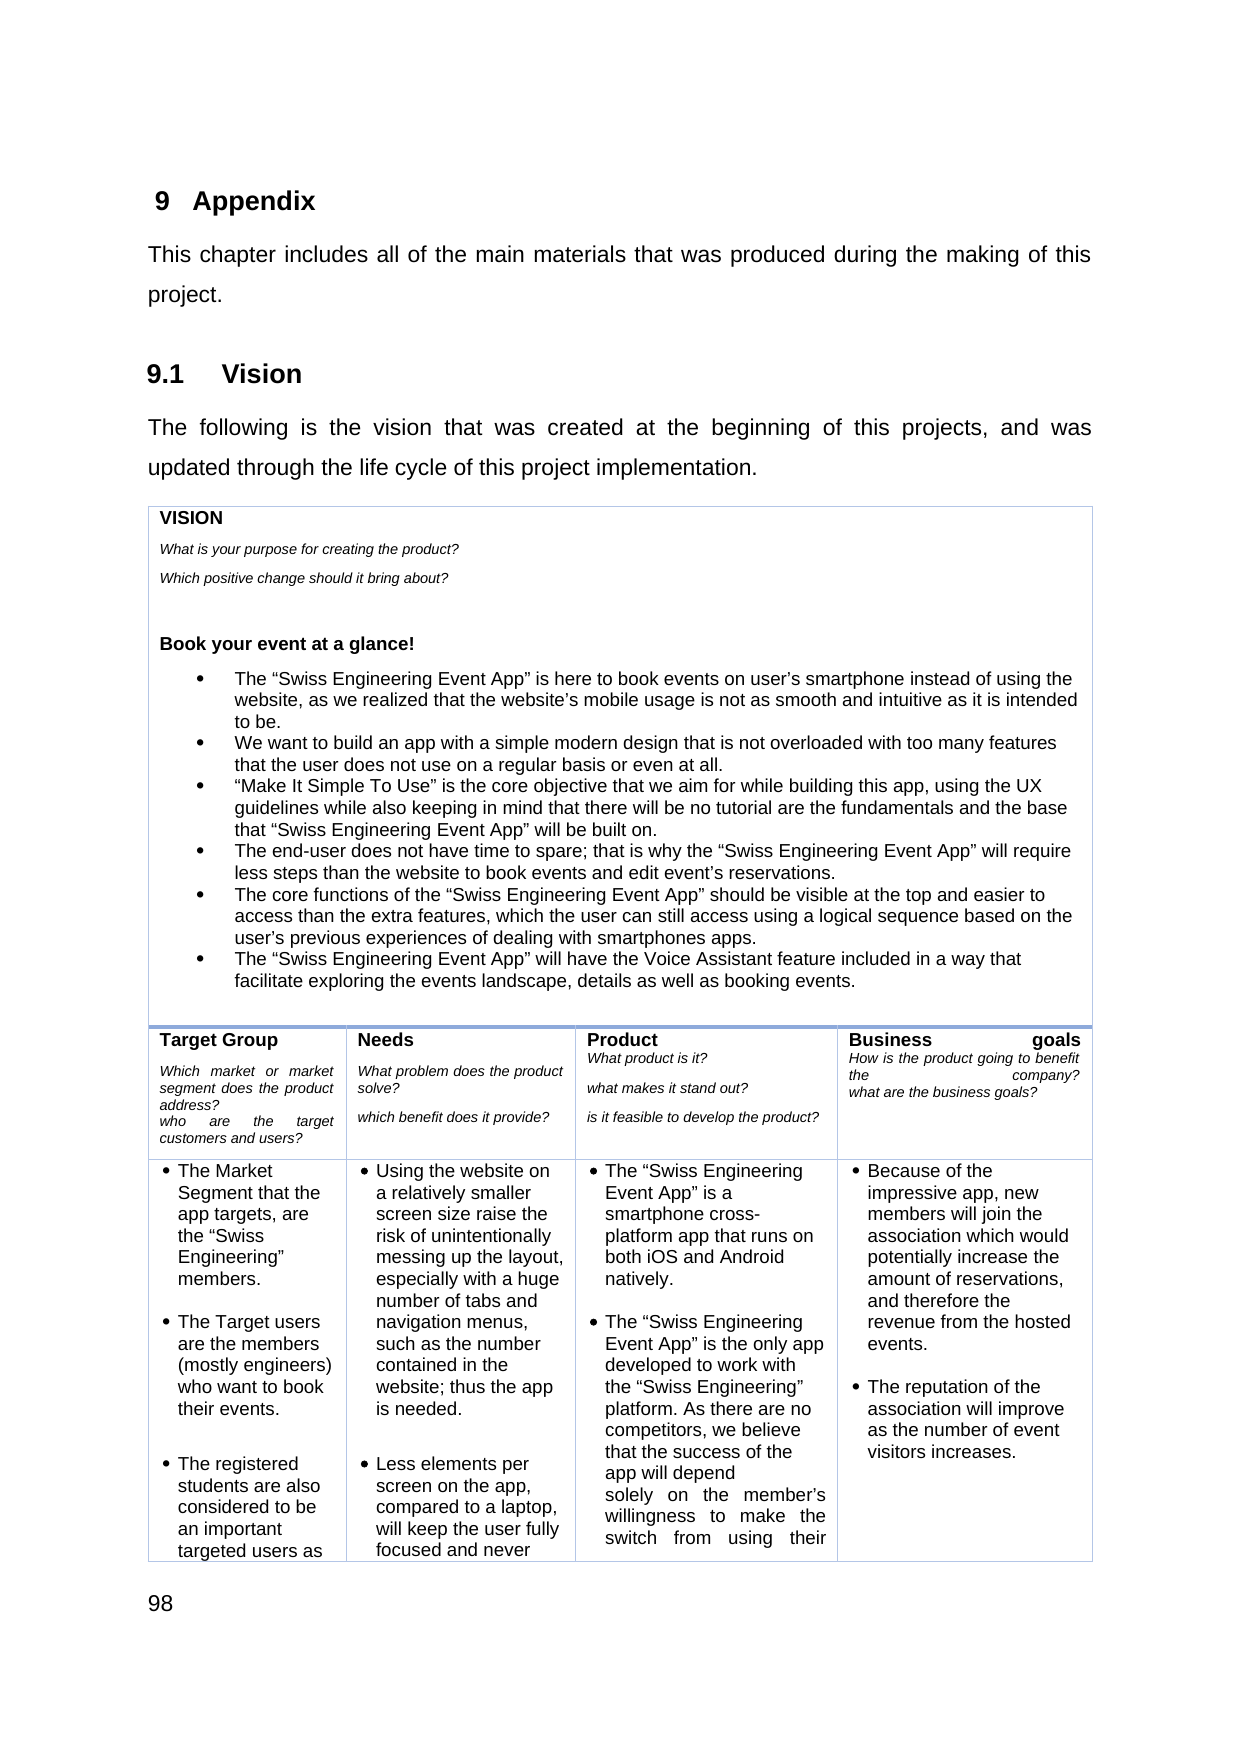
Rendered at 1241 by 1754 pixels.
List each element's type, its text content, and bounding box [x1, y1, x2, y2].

subtitle Appendix [154, 185, 1093, 216]
table_header VISION What is your purpose for creating the product? Which positive change should it bring about? Book your event at a glance! The “Swiss Engineering Event App” is here to book events on user’s smartphone instead of using the website, as we realized that the website’s mobile usage is not as smooth and intuitive as it is intended to be. We want to build an app with a simple modern design that is not overloaded with too many features that the user does not use on a regular basis or even at all. “Make It Simple To Use” is the core objective that we aim for while building this app, using the UX guidelines while also keeping in mind that there will be no tutorial are the fundamentals and the base that “Swiss Engineering Event App” will be built on. The end-user does not have time to spare; that is why the “Swiss Engineering Event App” will require less steps than the website to book events and edit event’s reservations. The core functions of the “Swiss Engineering Event App” should be visible at the top and easier to access than the extra features, which the user can still access using a logical sequence based on the user’s previous experiences of dealing with smartphones apps. The “Swiss Engineering Event App” will have the Voice Assistant feature included in a way that facilitate exploring the events landscape, details as well as booking events. [149, 507, 1092, 1025]
table_cell Product What product is it? what makes it stand out? is it feasible to develop the product? [576, 1029, 837, 1159]
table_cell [576, 1160, 837, 1561]
table_cell Business goals How is the product going to benefit the company? what are the business goals? [838, 1029, 1092, 1159]
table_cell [838, 1160, 1092, 1561]
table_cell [149, 1160, 346, 1561]
text This chapter includes all of the main materials that was produced during the making of this project. [148, 241, 1093, 307]
subtitle Vision [146, 358, 1093, 389]
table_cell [347, 1160, 575, 1561]
text The following is the vision that was created at the beginning of this projects, and was updated through the life cycle of this project implementation. [148, 414, 1093, 480]
table_cell Target Group Which market or market segment does the product address? who are the target customers and users? [149, 1029, 346, 1159]
table_cell Needs What problem does the product solve? which benefit does it provide? [347, 1029, 575, 1159]
